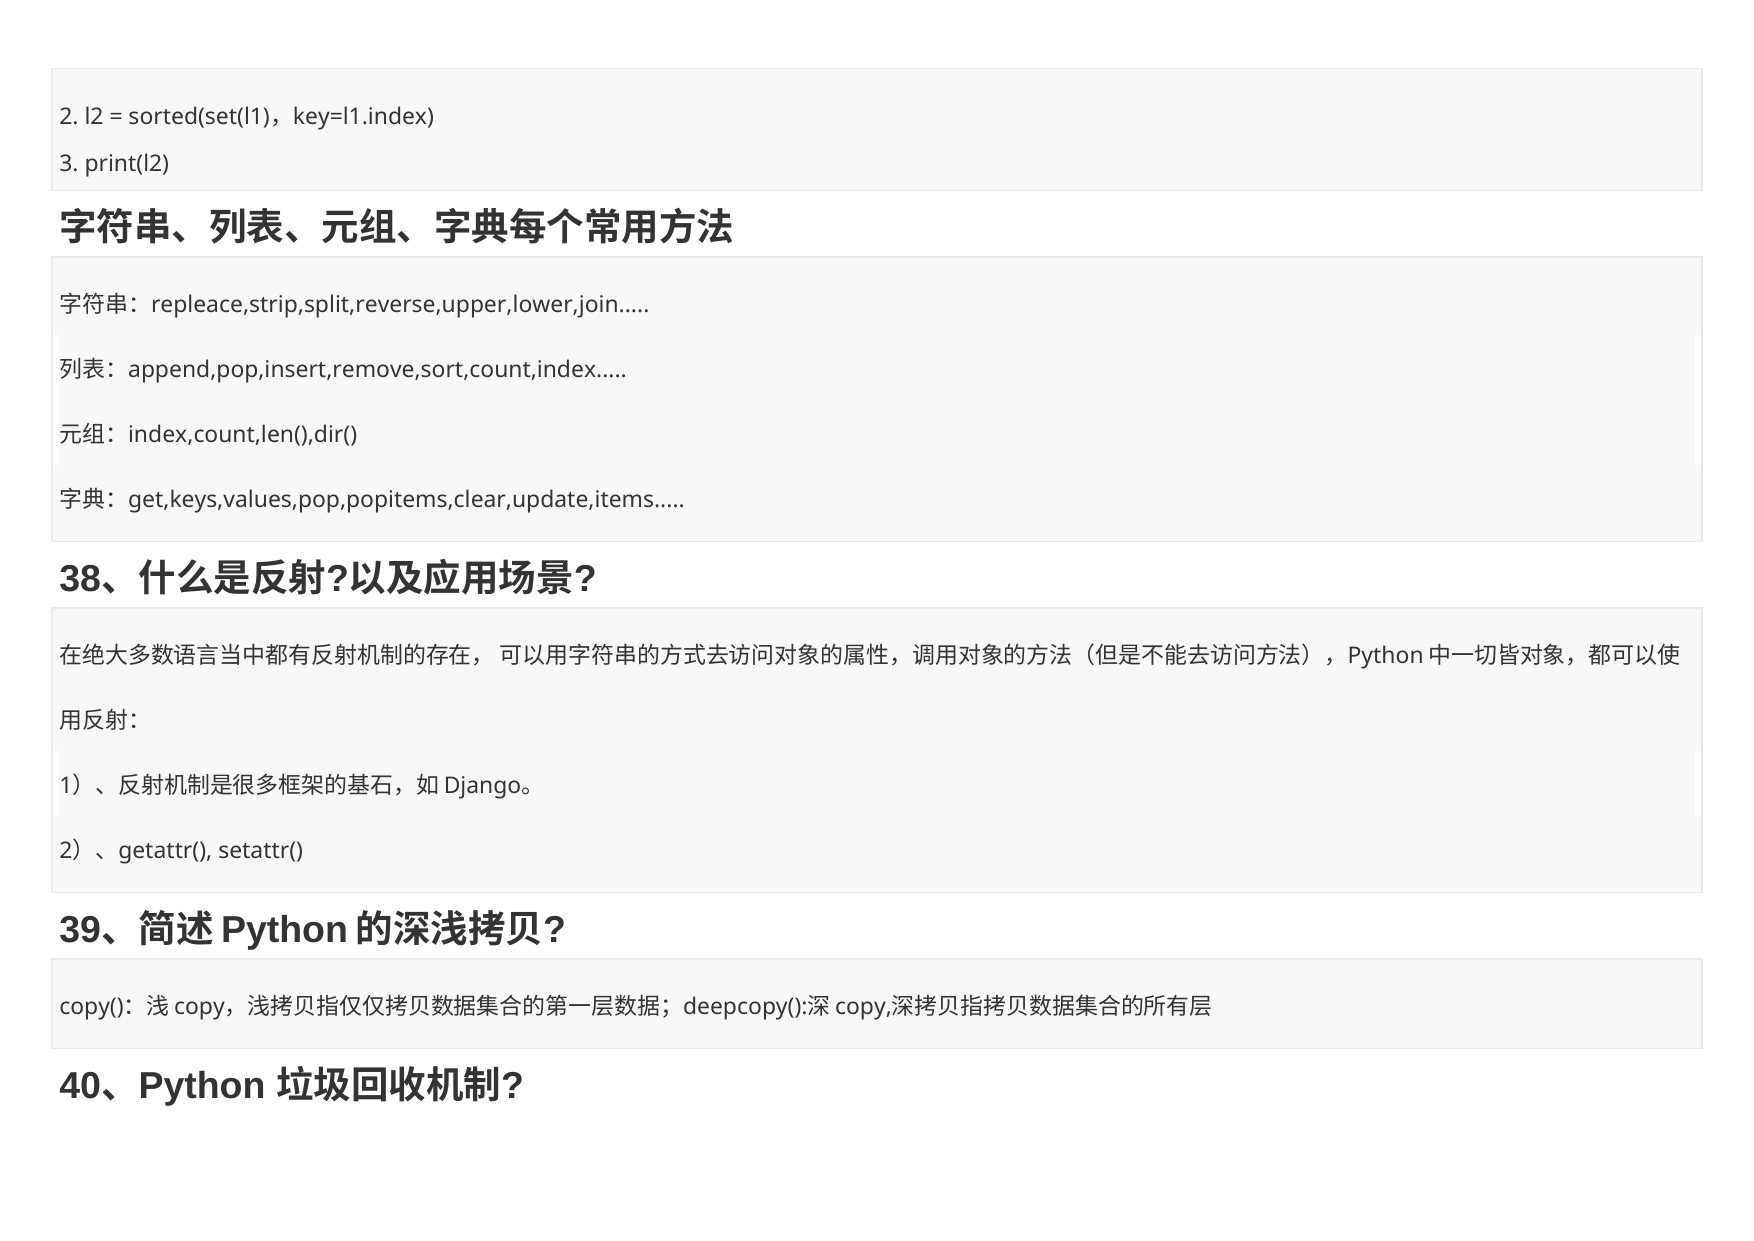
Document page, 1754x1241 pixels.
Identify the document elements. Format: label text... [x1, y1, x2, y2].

text 在绝大多数语言当中都有反射机制的存在， 可以用字符串的方式去访问对象的属性，调用对象的方法（但是不能去访问方法），Python中一切皆对象，都可以使用反射： [53, 609, 1701, 751]
text 2）、getattr(), setattr() [53, 802, 1701, 892]
text 38、什么是反射?以及应用场景? [59, 542, 1695, 607]
text 40、Python 垃圾回收机制? [59, 1049, 1695, 1114]
text 字典：get,keys,values,pop,popitems,clear,update,items..... [53, 451, 1701, 541]
text 列表：append,pop,insert,remove,sort,count,index..... [59, 335, 1695, 400]
text 39、简述Python的深浅拷贝? [59, 893, 1695, 958]
text 2. l2 = sorted(set(l1)，key=l1.index) [53, 69, 1701, 133]
text 元组：index,count,len(),dir() [59, 400, 1695, 451]
text 字符串：repleace,strip,split,reverse,upper,lower,join..... [53, 258, 1701, 335]
text copy()：浅copy，浅拷贝指仅仅拷贝数据集合的第一层数据；deepcopy():深copy,深拷贝指拷贝数据集合的所有层 [53, 960, 1701, 1048]
text 字符串、列表、元组、字典每个常用方法 [59, 191, 1695, 256]
text 3. print(l2) [53, 133, 1701, 190]
text 1）、反射机制是很多框架的基石，如Django。 [59, 751, 1695, 802]
